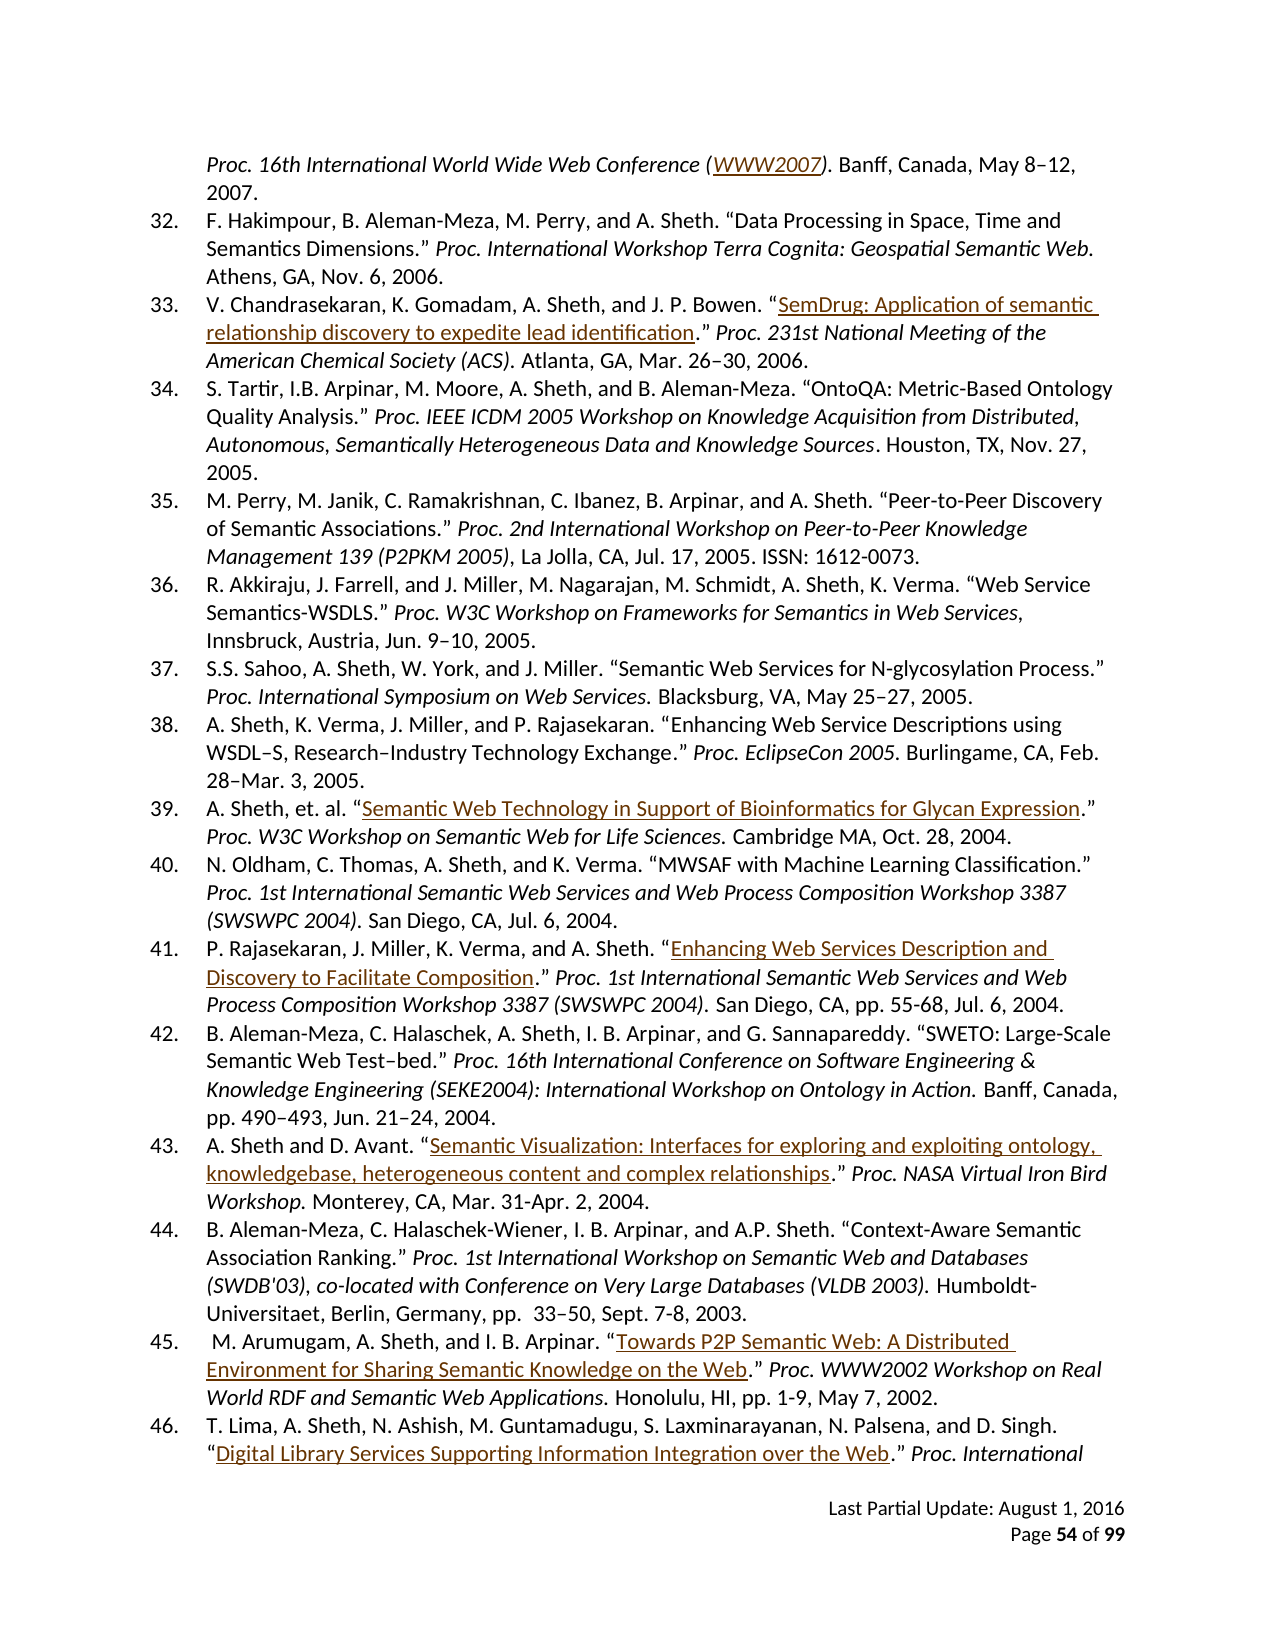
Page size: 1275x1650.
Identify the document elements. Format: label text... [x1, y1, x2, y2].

list N. Oldham, C. Thomas, A. Sheth, and K. Verma. “MWSAF with Machine Learning Classification.” Proc. 1st International Semantic Web Services and Web Process Composition Workshop 3387 (SWSWPC 2004). San Diego, CA, Jul. 6, 2004. [150, 851, 1125, 934]
list A. Sheth, K. Verma, J. Miller, and P. Rajasekaran. “Enhancing Web Service Descriptions using WSDL–S, Research–Industry Technology Exchange.” Proc. EclipseCon 2005. Burlingame, CA, Feb. 28–Mar. 3, 2005. [150, 710, 1125, 794]
list R. Akkiraju, J. Farrell, and J. Miller, M. Nagarajan, M. Schmidt, A. Sheth, K. Verma. “Web Service Semantics-WSDLS.” Proc. W3C Workshop on Frameworks for Semantics in Web Services, Innsbruck, Austria, Jun. 9–10, 2005. [150, 570, 1125, 654]
list B. Aleman-Meza, C. Halaschek-Wiener, I. B. Arpinar, and A.P. Sheth. “Context-Aware Semantic Association Ranking.” Proc. 1st International Workshop on Semantic Web and Databases (SWDB'03), co-located with Conference on Very Large Databases (VLDB 2003). Humboldt-Universitaet, Berlin, Germany, pp. 33–50, Sept. 7-8, 2003. [150, 1215, 1125, 1327]
list M. Perry, M. Janik, C. Ramakrishnan, C. Ibanez, B. Arpinar, and A. Sheth. “Peer-to-Peer Discovery of Semantic Associations.” Proc. 2nd International Workshop on Peer-to-Peer Knowledge Management 139 (P2PKM 2005), La Jolla, CA, Jul. 17, 2005. ISSN: 1612-0073. [150, 486, 1125, 570]
list B. Aleman-Meza, C. Halaschek, A. Sheth, I. B. Arpinar, and G. Sannapareddy. “SWETO: Large-Scale Semantic Web Test–bed.” Proc. 16th International Conference on Software Engineering & Knowledge Engineering (SEKE2004): International Workshop on Ontology in Action. Banff, Canada, pp. 490–493, Jun. 21–24, 2004. [150, 1019, 1125, 1131]
list V. Chandrasekaran, K. Gomadam, A. Sheth, and J. P. Bowen. “SemDrug: Application of semantic relationship discovery to expedite lead identification.” Proc. 231st National Meeting of the American Chemical Society (ACS). Atlanta, GA, Mar. 26–30, 2006. [150, 290, 1125, 374]
list A. Sheth and D. Avant. “Semantic Visualization: Interfaces for exploring and exploiting ontology, knowledgebase, heterogeneous content and complex relationships.” Proc. NASA Virtual Iron Bird Workshop. Monterey, CA, Mar. 31-Apr. 2, 2004. [150, 1131, 1125, 1215]
list S. Tartir, I.B. Arpinar, M. Moore, A. Sheth, and B. Aleman-Meza. “OntoQA: Metric-Based Ontology Quality Analysis.” Proc. IEEE ICDM 2005 Workshop on Knowledge Acquisition from Distributed, Autonomous, Semantically Heterogeneous Data and Knowledge Sources. Houston, TX, Nov. 27, 2005. [150, 374, 1125, 486]
list S.S. Sahoo, A. Sheth, W. York, and J. Miller. “Semantic Web Services for N-glycosylation Process.” Proc. International Symposium on Web Services. Blacksburg, VA, May 25–27, 2005. [150, 654, 1125, 710]
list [150, 1411, 1125, 1467]
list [150, 150, 1125, 206]
list F. Hakimpour, B. Aleman-Meza, M. Perry, and A. Sheth. “Data Processing in Space, Time and Semantics Dimensions.” Proc. International Workshop Terra Cognita: Geospatial Semantic Web. Athens, GA, Nov. 6, 2006. [150, 206, 1125, 290]
list M. Arumugam, A. Sheth, and I. B. Arpinar. “Towards P2P Semantic Web: A Distributed Environment for Sharing Semantic Knowledge on the Web.” Proc. WWW2002 Workshop on Real World RDF and Semantic Web Applications. Honolulu, HI, pp. 1-9, May 7, 2002. [150, 1327, 1125, 1411]
list A. Sheth, et. al. “Semantic Web Technology in Support of Bioinformatics for Glycan Expression.” Proc. W3C Workshop on Semantic Web for Life Sciences. Cambridge MA, Oct. 28, 2004. [150, 794, 1125, 851]
list P. Rajasekaran, J. Miller, K. Verma, and A. Sheth. “Enhancing Web Services Description and Discovery to Facilitate Composition.” Proc. 1st International Semantic Web Services and Web Process Composition Workshop 3387 (SWSWPC 2004). San Diego, CA, pp. 55-68, Jul. 6, 2004. [150, 934, 1125, 1019]
